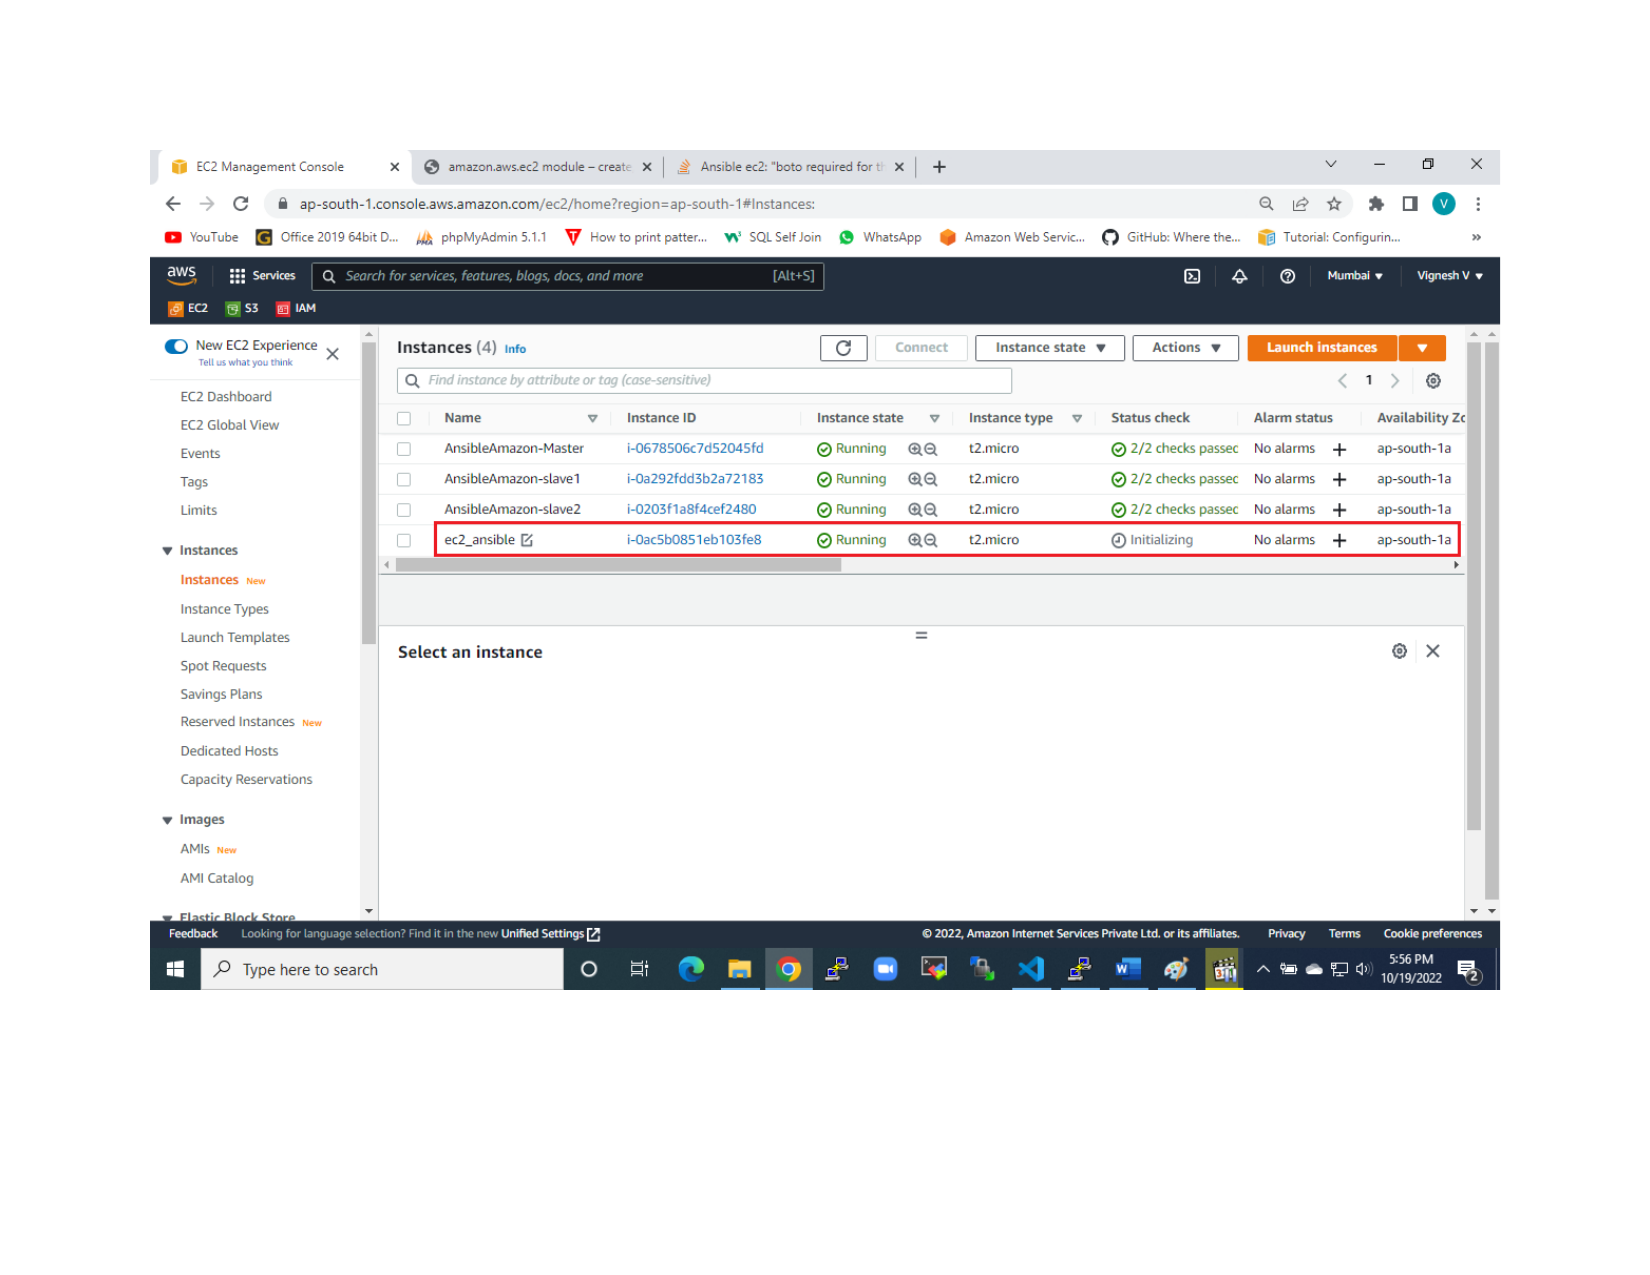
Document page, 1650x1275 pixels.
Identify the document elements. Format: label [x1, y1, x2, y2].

picture [150, 150, 1500, 990]
